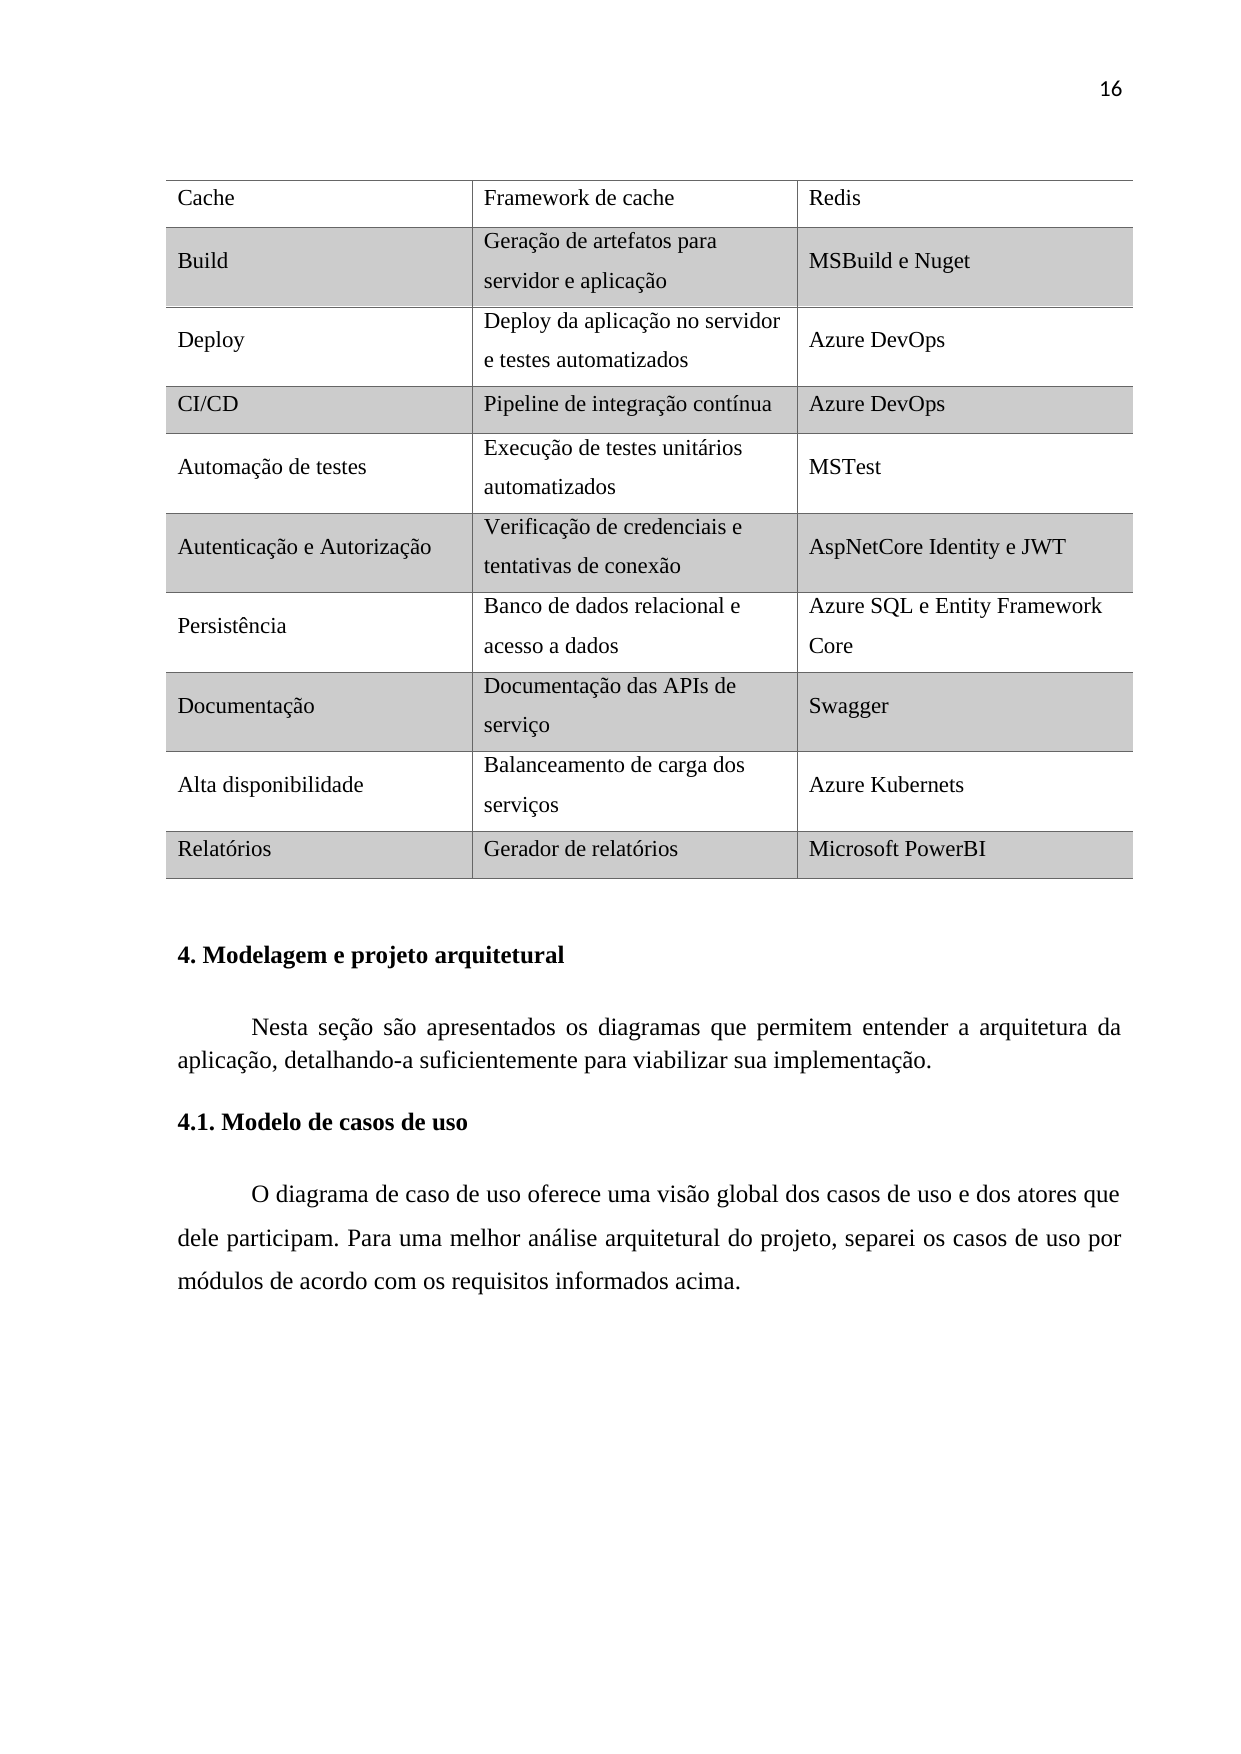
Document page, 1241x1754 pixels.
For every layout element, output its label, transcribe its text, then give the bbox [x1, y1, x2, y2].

table_cell MSTest [798, 434, 1133, 513]
table_cell Azure Kubernets [798, 752, 1133, 831]
subtitle 4. Modelagem e projeto arquitetural [177, 940, 1122, 968]
table_cell Azure DevOps [798, 308, 1133, 386]
table_cell Redis [798, 181, 1133, 227]
table_cell Deploy da aplicação no servidor e testes automatizados [473, 308, 797, 386]
table_cell Automação de testes [166, 434, 472, 513]
table_cell Geração de artefatos para servidor e aplicação [473, 228, 797, 306]
table_cell Azure SQL e Entity Framework Core [798, 593, 1133, 672]
table_cell AspNetCore Identity e JWT [798, 514, 1133, 592]
table_cell Azure DevOps [798, 387, 1133, 433]
table_cell Framework de cache [473, 181, 797, 227]
text O diagrama de caso de uso oferece uma visão global dos casos de uso e dos atores que dele participam. Para uma melhor análise arquitetural do projeto, separei os casos de uso por módulos de acordo com os requisitos informados acima. [177, 1179, 1122, 1294]
subtitle 4.1. Modelo de casos de uso [177, 1107, 1122, 1136]
table_cell CI/CD [166, 387, 472, 433]
table_cell Build [166, 228, 472, 306]
table_cell MSBuild e Nuget [798, 228, 1133, 306]
table_cell Persistência [166, 593, 472, 672]
table_cell Documentação [166, 673, 472, 751]
table_cell Pipeline de integração contínua [473, 387, 797, 433]
table_cell Swagger [798, 673, 1133, 751]
table_cell Deploy [166, 308, 472, 386]
table_cell Relatórios [166, 832, 472, 878]
table_cell Banco de dados relacional e acesso a dados [473, 593, 797, 672]
table_cell Balanceamento de carga dos serviços [473, 752, 797, 831]
table_cell Autenticação e Autorização [166, 514, 472, 592]
table_cell Gerador de relatórios [473, 832, 797, 878]
table_cell Execução de testes unitários automatizados [473, 434, 797, 513]
table_cell Microsoft PowerBI [798, 832, 1133, 878]
table_cell Cache [166, 181, 472, 227]
text Nesta seção são apresentados os diagramas que permitem entender a arquitetura da aplicação, detalhando-a suficientemente para viabilizar sua implementação. [177, 1012, 1122, 1074]
table_cell Documentação das APIs de serviço [473, 673, 797, 751]
table_cell Verificação de credenciais e tentativas de conexão [473, 514, 797, 592]
table_cell Alta disponibilidade [166, 752, 472, 831]
